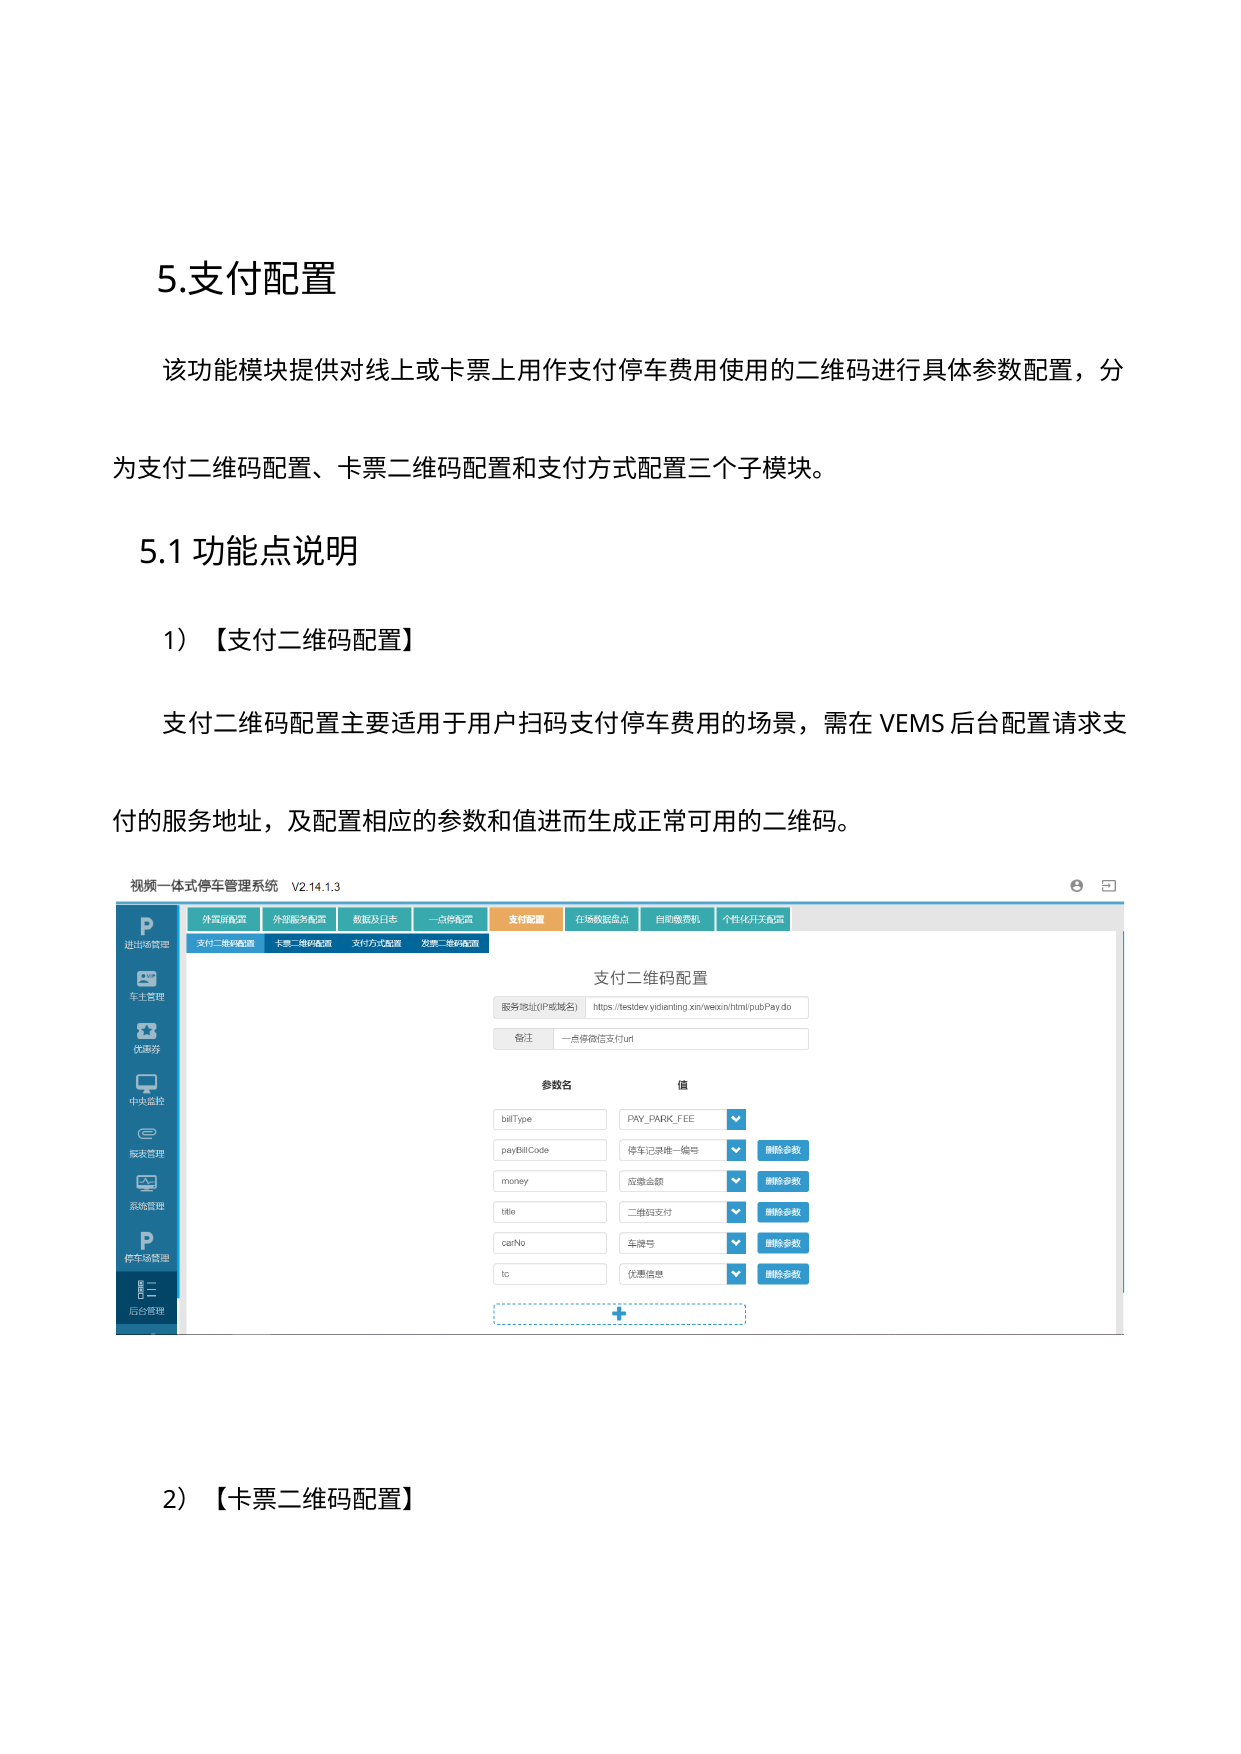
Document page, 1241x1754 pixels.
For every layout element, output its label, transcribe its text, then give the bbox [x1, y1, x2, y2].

list 支付配置 [112, 244, 1128, 309]
list 支付二维码配置主要适用于用户扫码支付停车费用的场景，需在VEMS后台配置请求支付的服务地址，及配置相应的参数和值进而生成正常可用的二维码。 [112, 689, 1128, 852]
picture [116, 869, 1125, 1335]
list 该功能模块提供对线上或卡票上用作支付停车费用使用的二维码进行具体参数配置，分为支付二维码配置、卡票二维码配置和支付方式配置三个子模块。 [112, 336, 1128, 499]
list 1）【支付二维码配置】 [112, 606, 1128, 671]
list 2）【卡票二维码配置】 [112, 1465, 1128, 1530]
list 5.1功能点说明 [112, 517, 1128, 582]
picture [139, 1281, 143, 1293]
